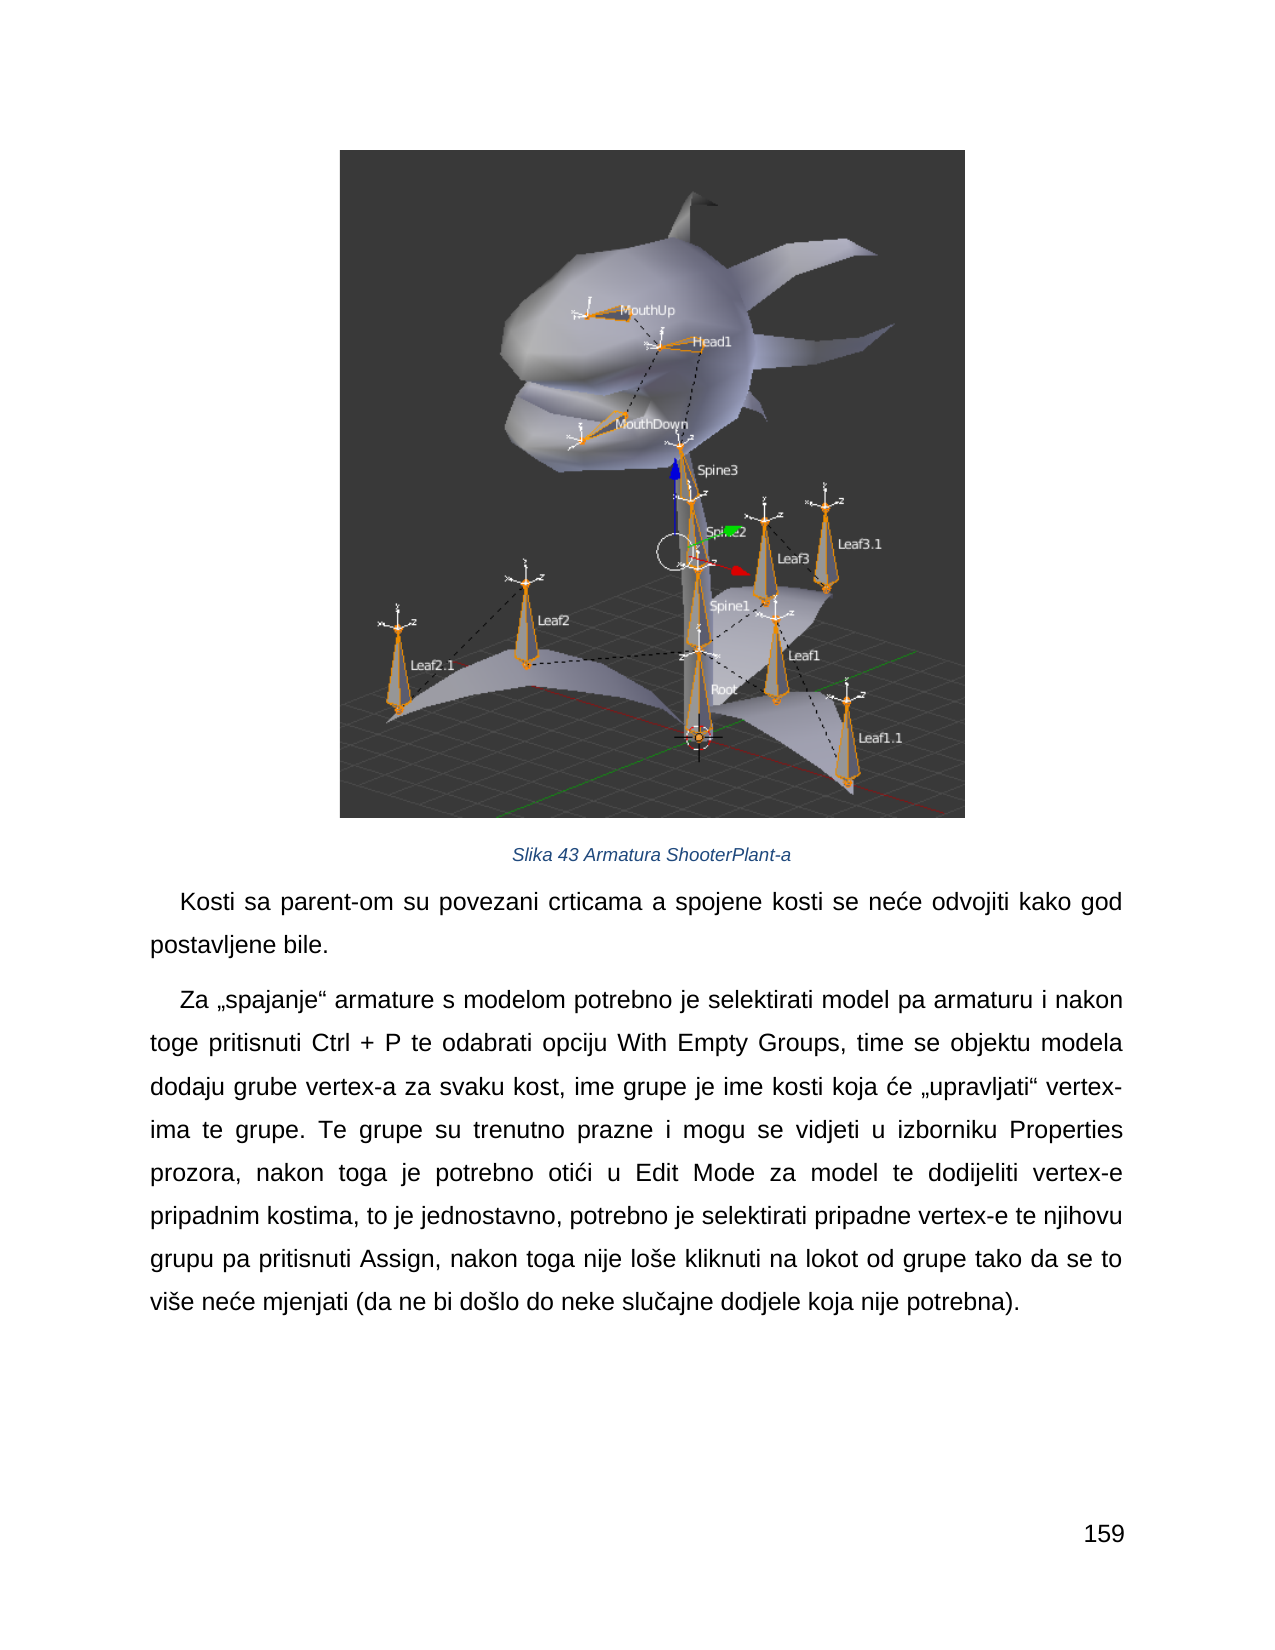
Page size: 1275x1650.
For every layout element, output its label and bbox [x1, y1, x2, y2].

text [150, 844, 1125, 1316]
picture [339, 150, 965, 818]
